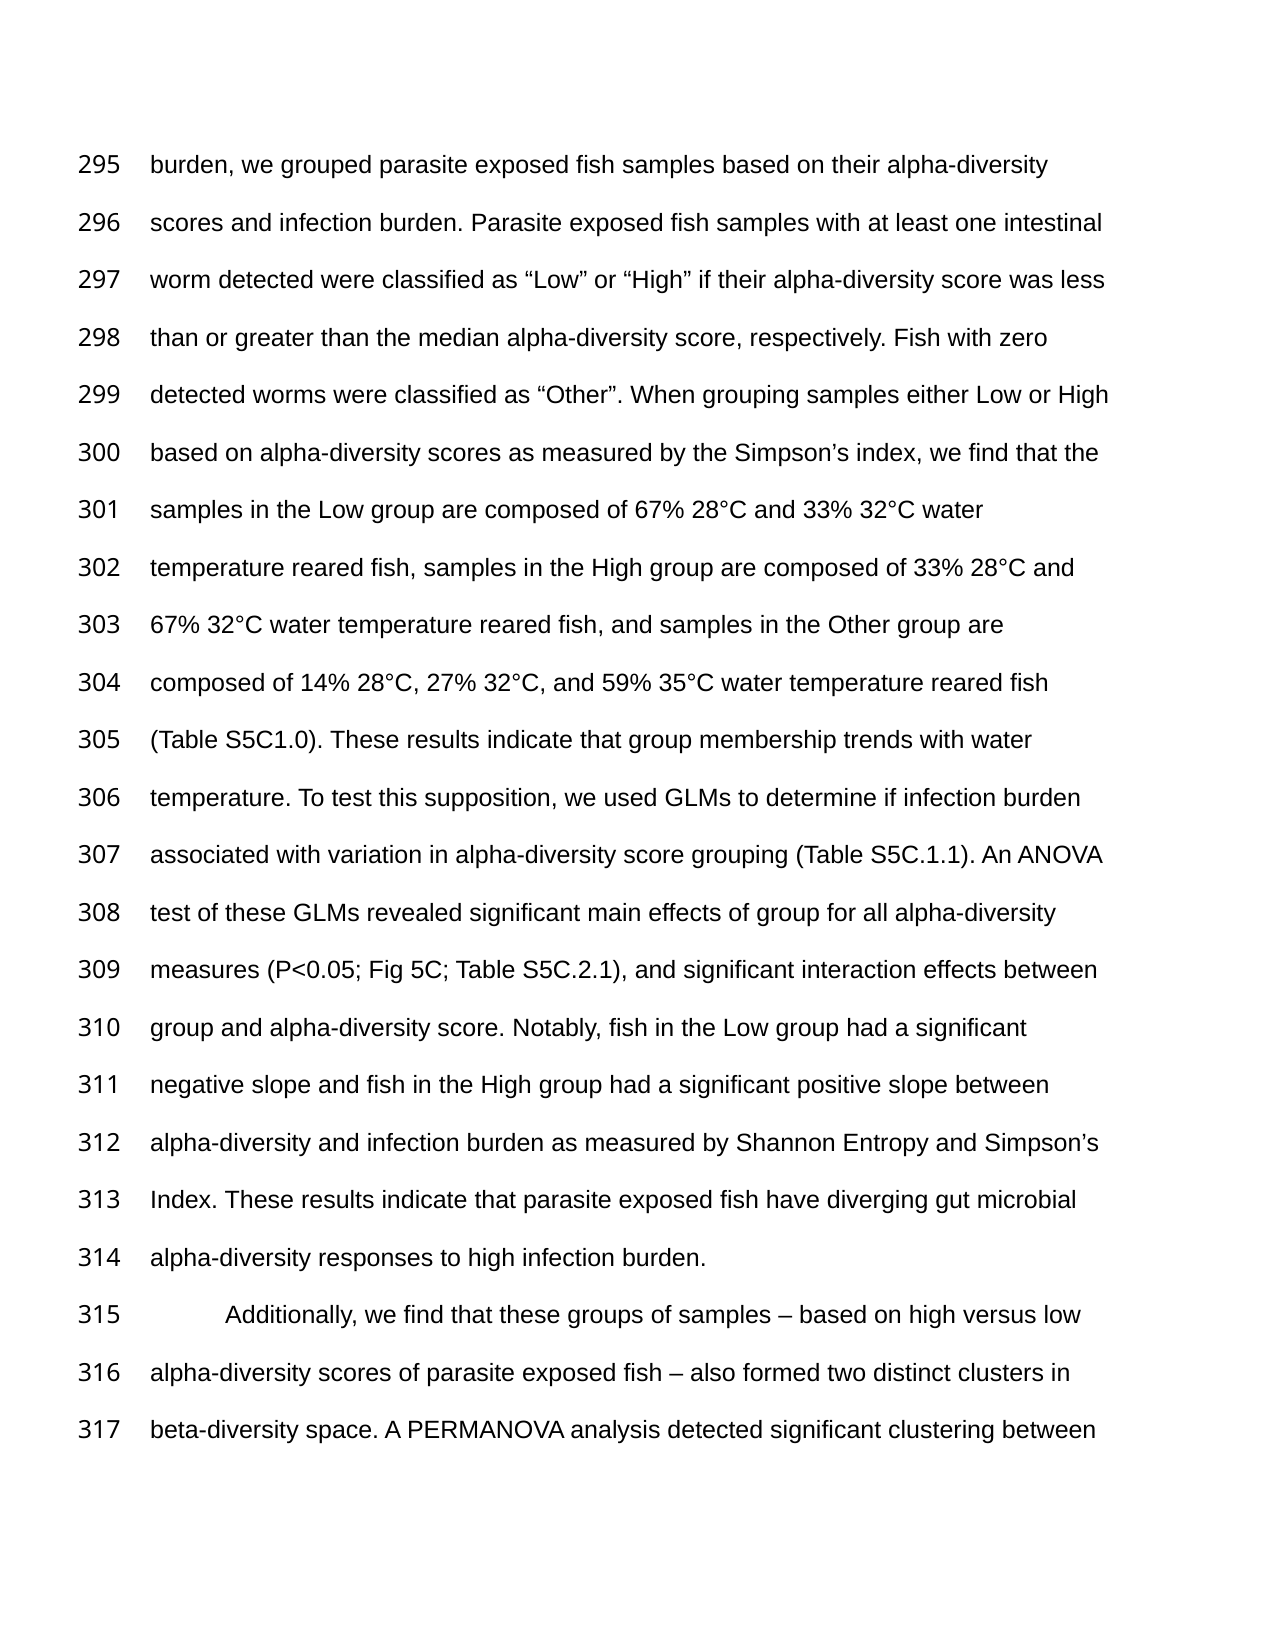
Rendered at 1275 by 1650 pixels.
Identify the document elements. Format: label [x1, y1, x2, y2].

text [150, 1300, 1125, 1444]
text [150, 150, 1125, 1271]
